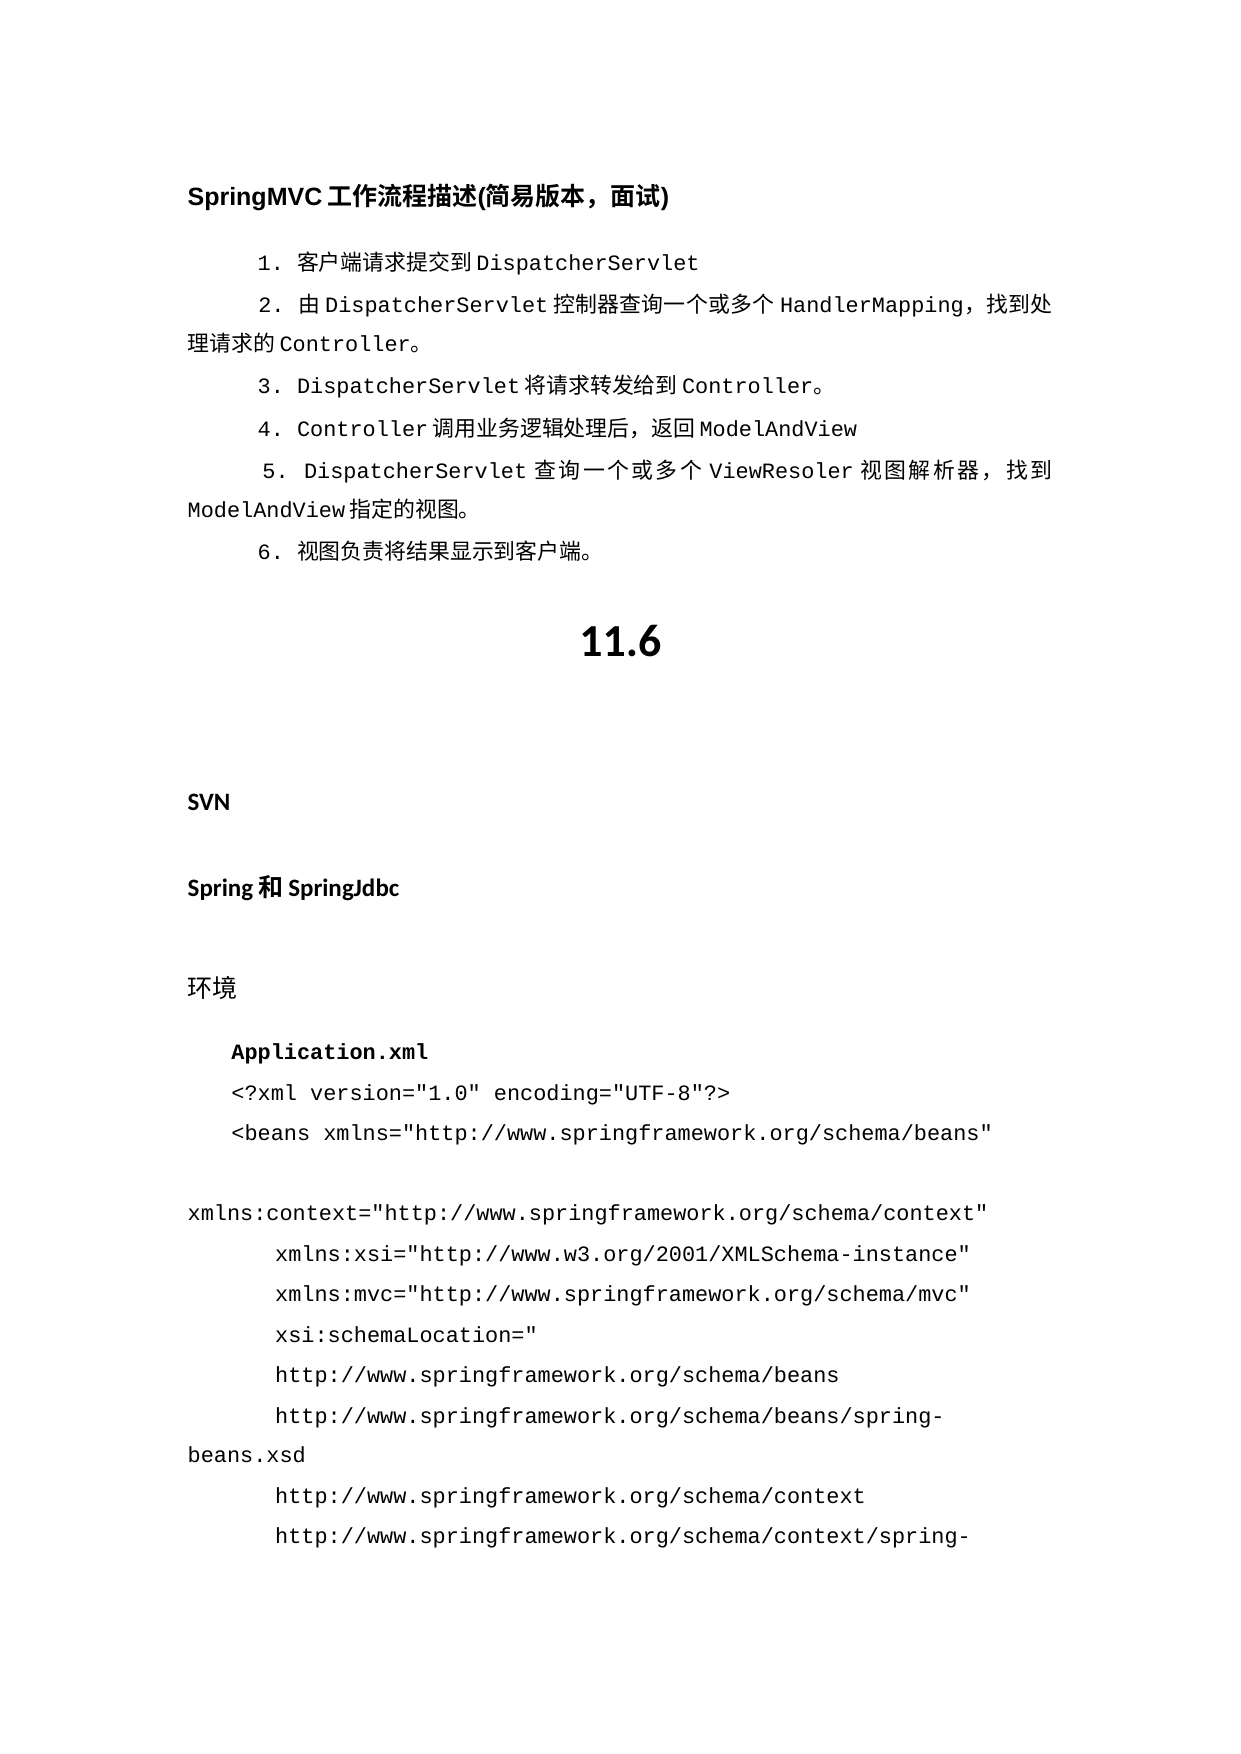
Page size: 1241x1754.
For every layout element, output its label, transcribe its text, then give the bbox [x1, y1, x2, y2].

subtitle SpringMVC工作流程描述(简易版本，面试) [187, 162, 1053, 227]
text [187, 1522, 1053, 1554]
subtitle Spring和SpringJdbc [187, 853, 1053, 918]
text xmlns:xsi="http://www.w3.org/2001/XMLSchema-instance" [187, 1239, 1053, 1271]
text 5. DispatcherServlet查询一个或多个ViewResoler视图解析器，找到ModelAndView指定的视图。 [187, 452, 1053, 524]
text http://www.springframework.org/schema/beans/spring-beans.xsd [187, 1401, 1053, 1473]
text <?xml version="1.0" encoding="UTF-8"?> [187, 1078, 1053, 1111]
text <beans xmlns="http://www.springframework.org/schema/beans" [187, 1119, 1053, 1151]
subtitle 11.6 [187, 608, 1053, 673]
text xmlns:context="http://www.springframework.org/schema/context" [187, 1159, 1053, 1231]
subtitle SVN [187, 785, 1053, 818]
subtitle 环境 [187, 954, 1053, 1019]
text xsi:schemaLocation=" [187, 1320, 1053, 1353]
text 3. DispatcherServlet将请求转发给到Controller。 [187, 368, 1053, 401]
text http://www.springframework.org/schema/beans [187, 1361, 1053, 1393]
text Application.xml [187, 1037, 1053, 1070]
text 2. 由DispatcherServlet控制器查询一个或多个HandlerMapping，找到处理请求的Controller。 [187, 287, 1053, 359]
text 4. Controller调用业务逻辑处理后，返回ModelAndView [187, 410, 1053, 443]
text http://www.springframework.org/schema/context [187, 1481, 1053, 1513]
text 1. 客户端请求提交到DispatcherServlet [187, 245, 1053, 278]
text xmlns:mvc="http://www.springframework.org/schema/mvc" [187, 1279, 1053, 1312]
text 6. 视图负责将结果显示到客户端。 [187, 533, 1053, 566]
